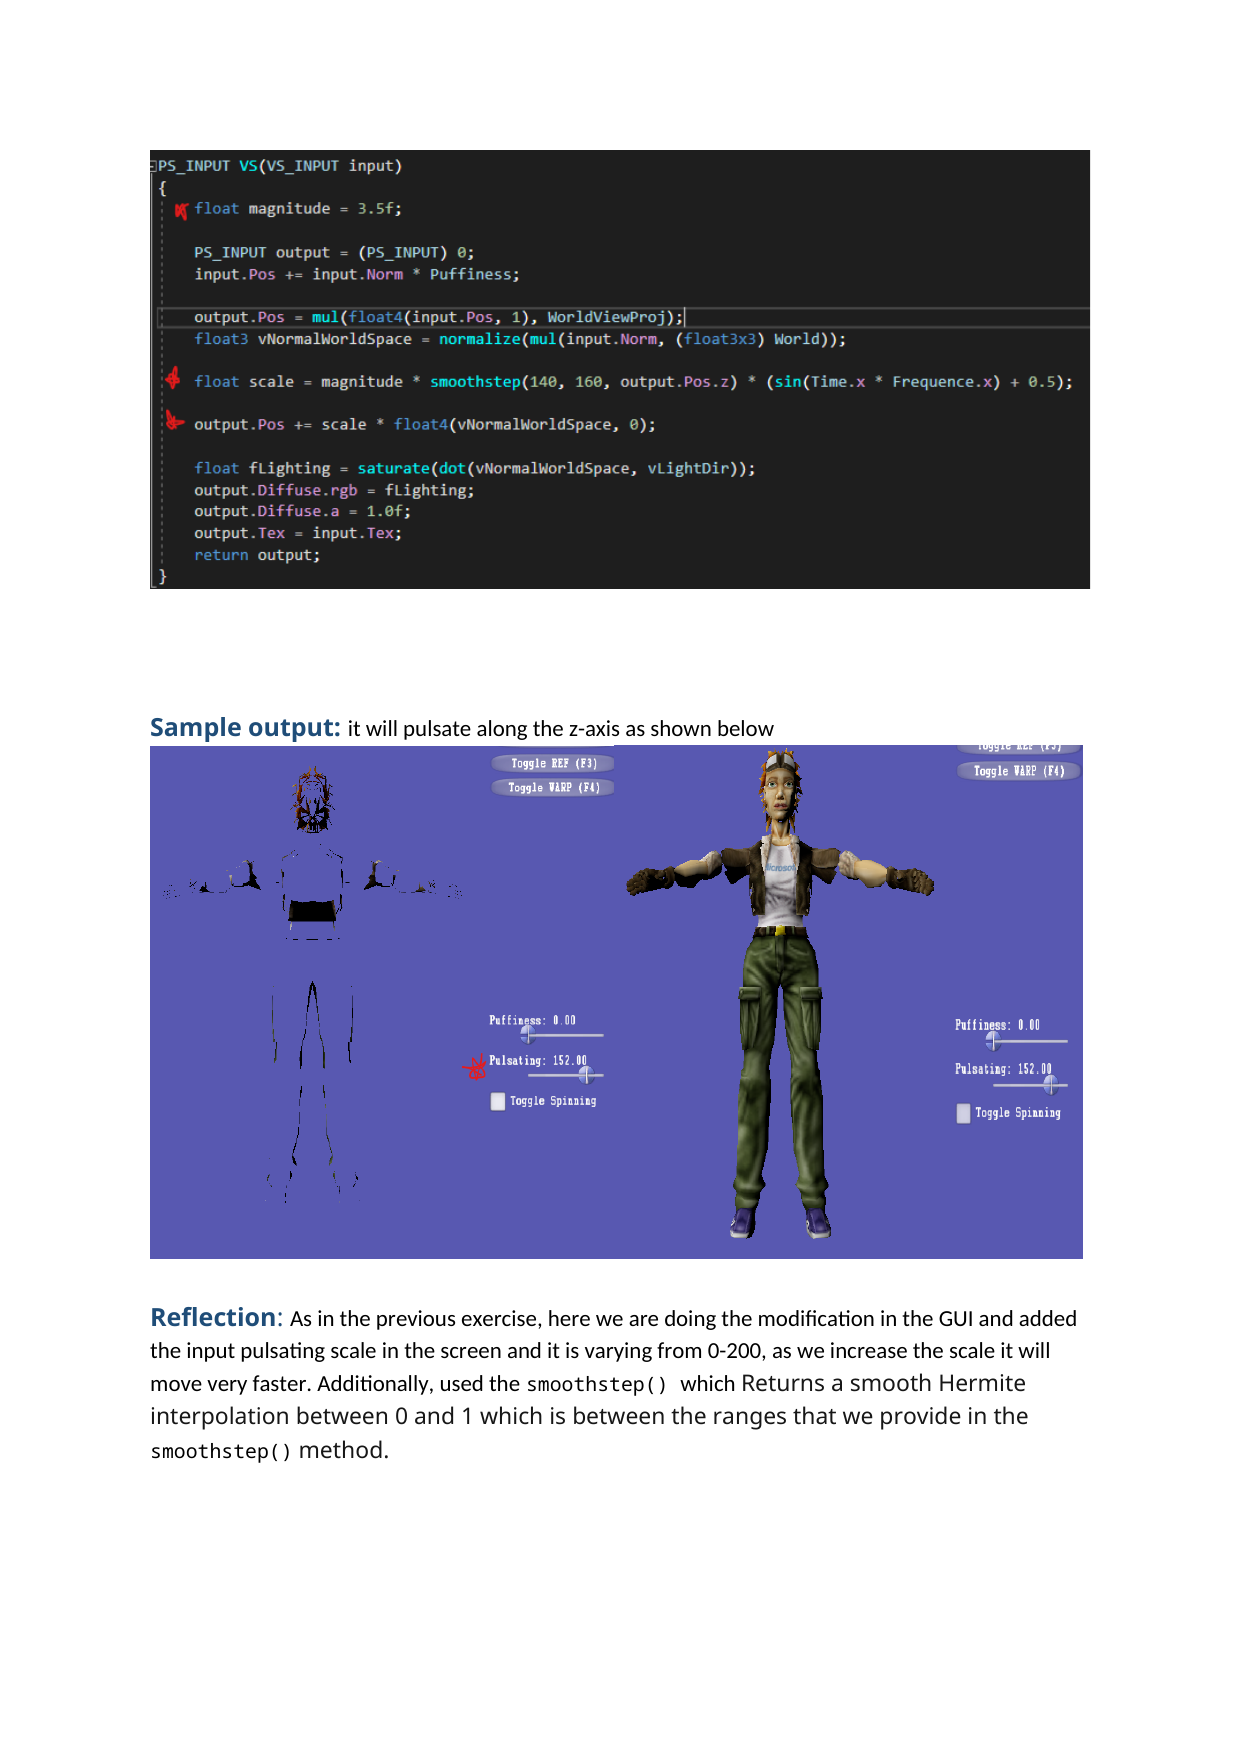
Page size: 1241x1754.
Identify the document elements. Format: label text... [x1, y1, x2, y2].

picture [150, 150, 1091, 589]
text Reflection: As in the previous exercise, here we are doing the modification in the GUI and added the input pulsating scale in the screen and it is varying from 0-200, as we increase the scale it will move very faster. Additionally, used the smoothstep() which Returns a smooth Hermite interpolation between 0 and 1 which is between the ranges that we provide in the smoothstep() method. [150, 1300, 1090, 1465]
picture [150, 745, 1083, 1259]
